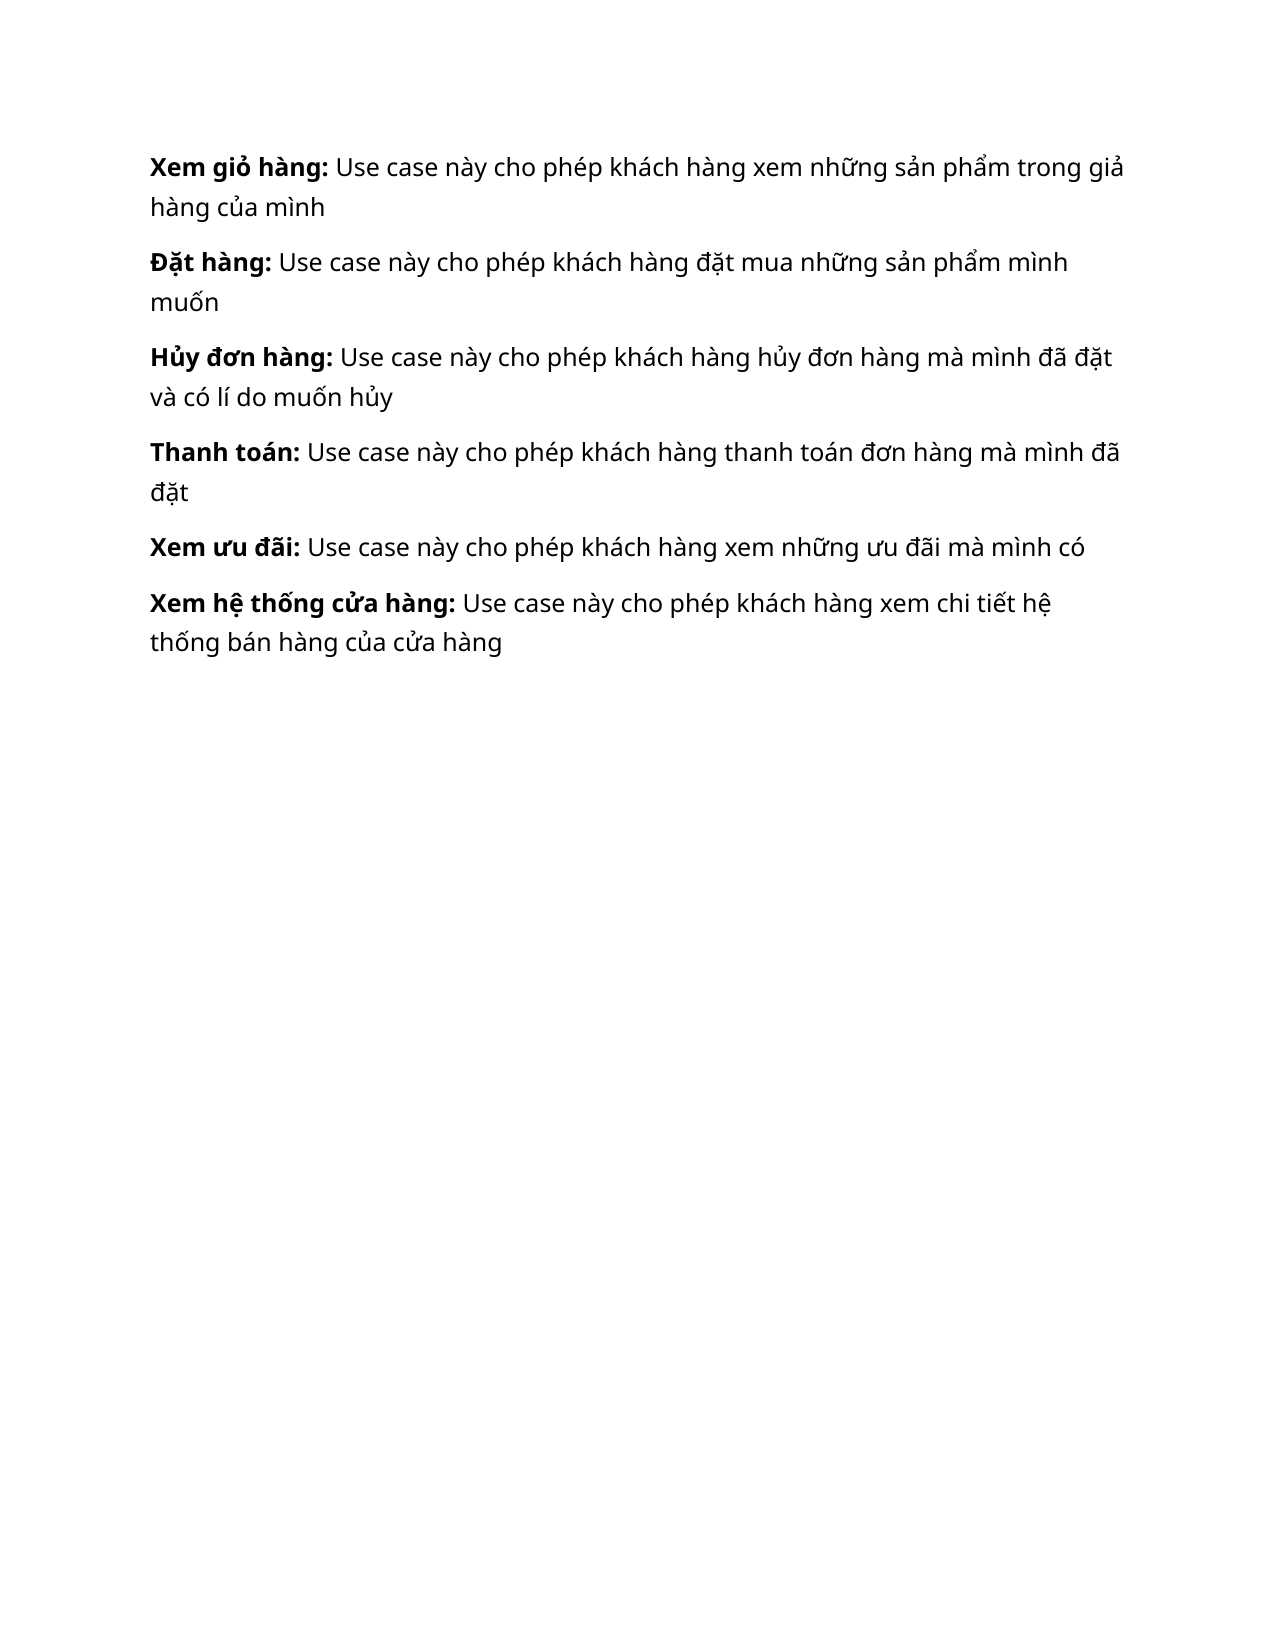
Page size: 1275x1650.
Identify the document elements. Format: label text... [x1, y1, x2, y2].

text Xem ưu đãi: Use case này cho phép khách hàng xem những ưu đãi mà mình có [150, 530, 1125, 564]
text Xem hệ thống cửa hàng: Use case này cho phép khách hàng xem chi tiết hệ thống bán hàng của cửa hàng [150, 586, 1125, 659]
text Thanh toán: Use case này cho phép khách hàng thanh toán đơn hàng mà mình đã đặt [150, 435, 1125, 508]
text Xem giỏ hàng: Use case này cho phép khách hàng xem những sản phẩm trong giả hàng của mình [150, 150, 1125, 223]
text Đặt hàng: Use case này cho phép khách hàng đặt mua những sản phẩm mình muốn [150, 245, 1125, 318]
text Hủy đơn hàng: Use case này cho phép khách hàng hủy đơn hàng mà mình đã đặt và có lí do muốn hủy [150, 340, 1125, 413]
